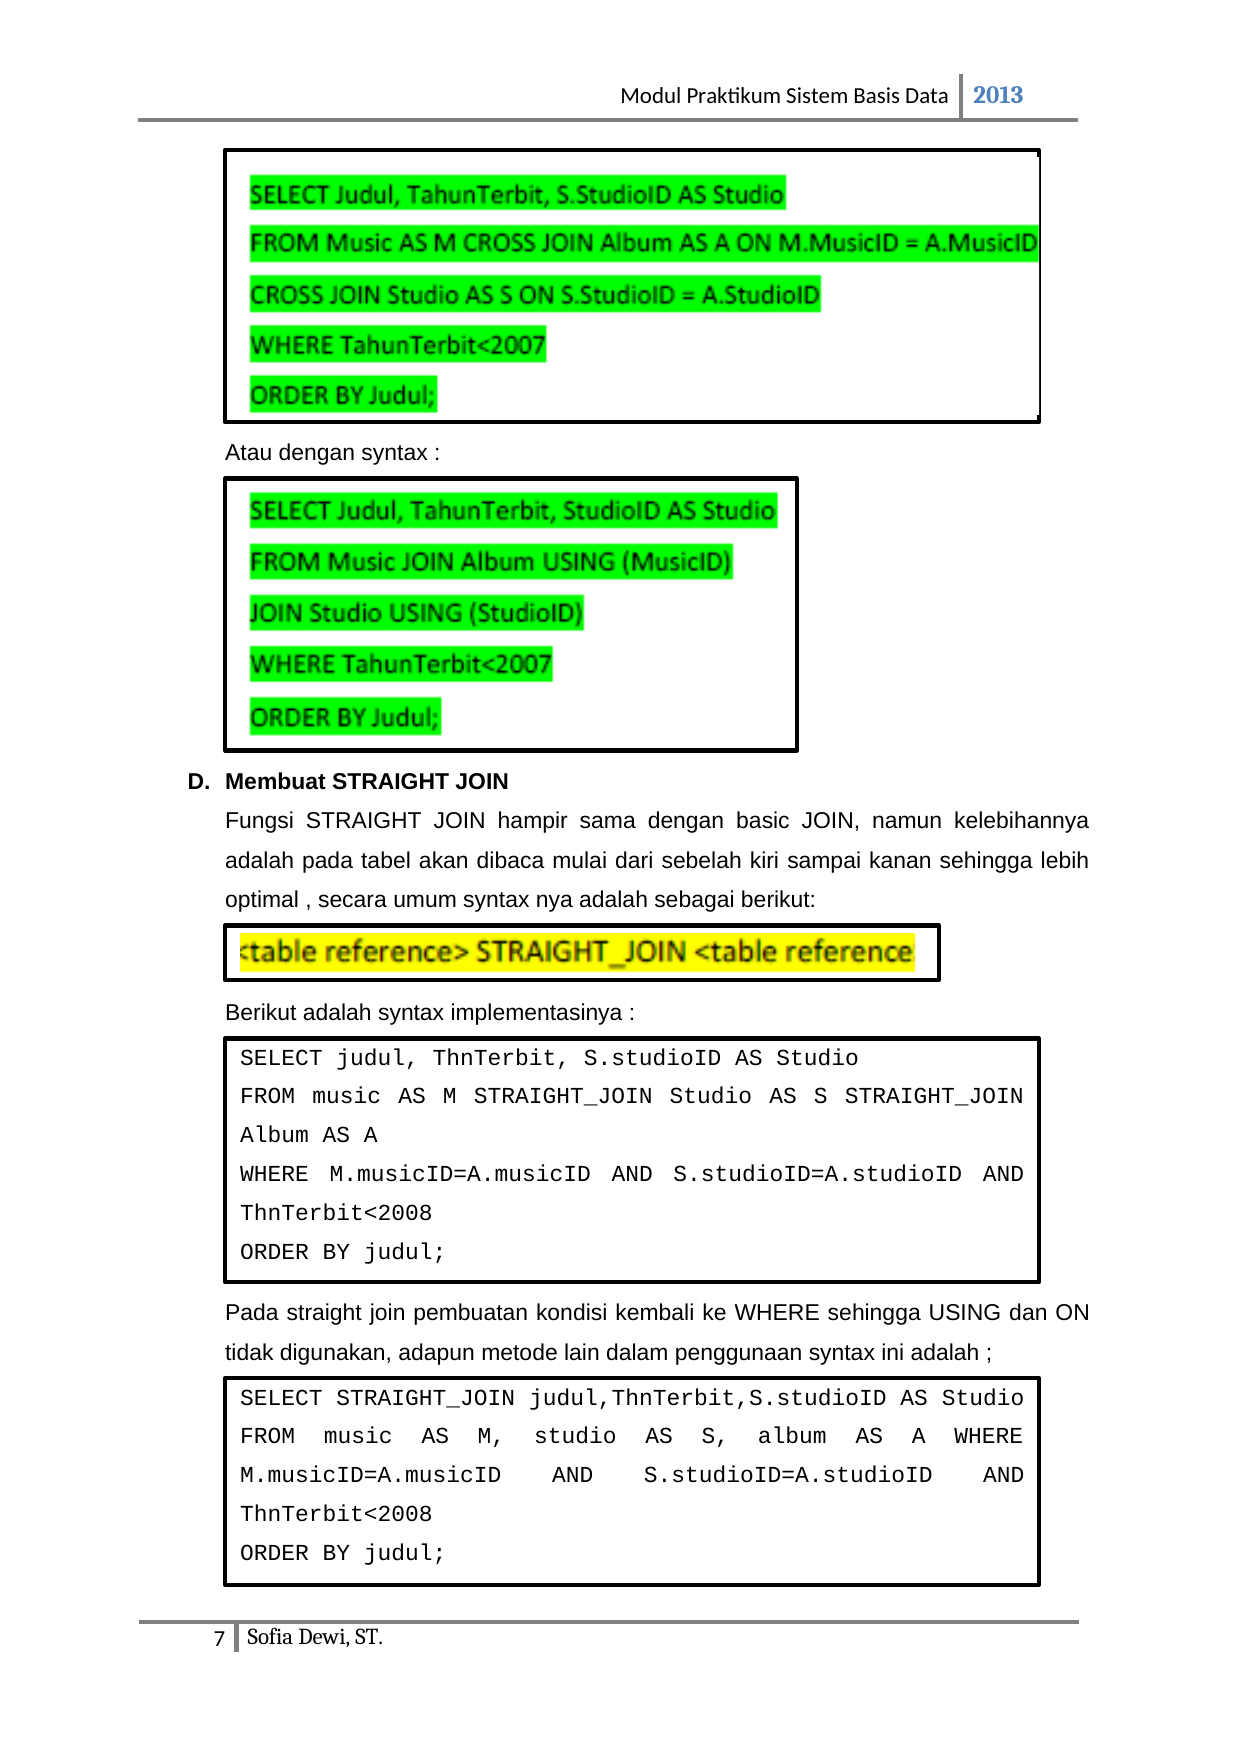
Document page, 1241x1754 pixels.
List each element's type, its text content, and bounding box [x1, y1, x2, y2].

list Fungsi STRAIGHT JOIN hampir sama dengan basic JOIN, namun kelebihannya adalah pada tabel akan dibaca mulai dari sebelah kiri sampai kanan sehingga lebih optimal , secara umum syntax nya adalah sebagai berikut: [225, 807, 1090, 912]
list Pada straight join pembuatan kondisi kembali ke WHERE sehingga USING dan ON tidak digunakan, adapun metode lain dalam penggunaan syntax ini adalah ; [225, 1299, 1090, 1365]
picture [240, 157, 1040, 415]
list Membuat STRAIGHT JOIN [187, 768, 1090, 794]
picture [240, 933, 915, 973]
list Atau dengan syntax : [225, 439, 1090, 465]
list Berikut adalah syntax implementasinya : [225, 999, 1090, 1025]
picture [240, 489, 795, 740]
